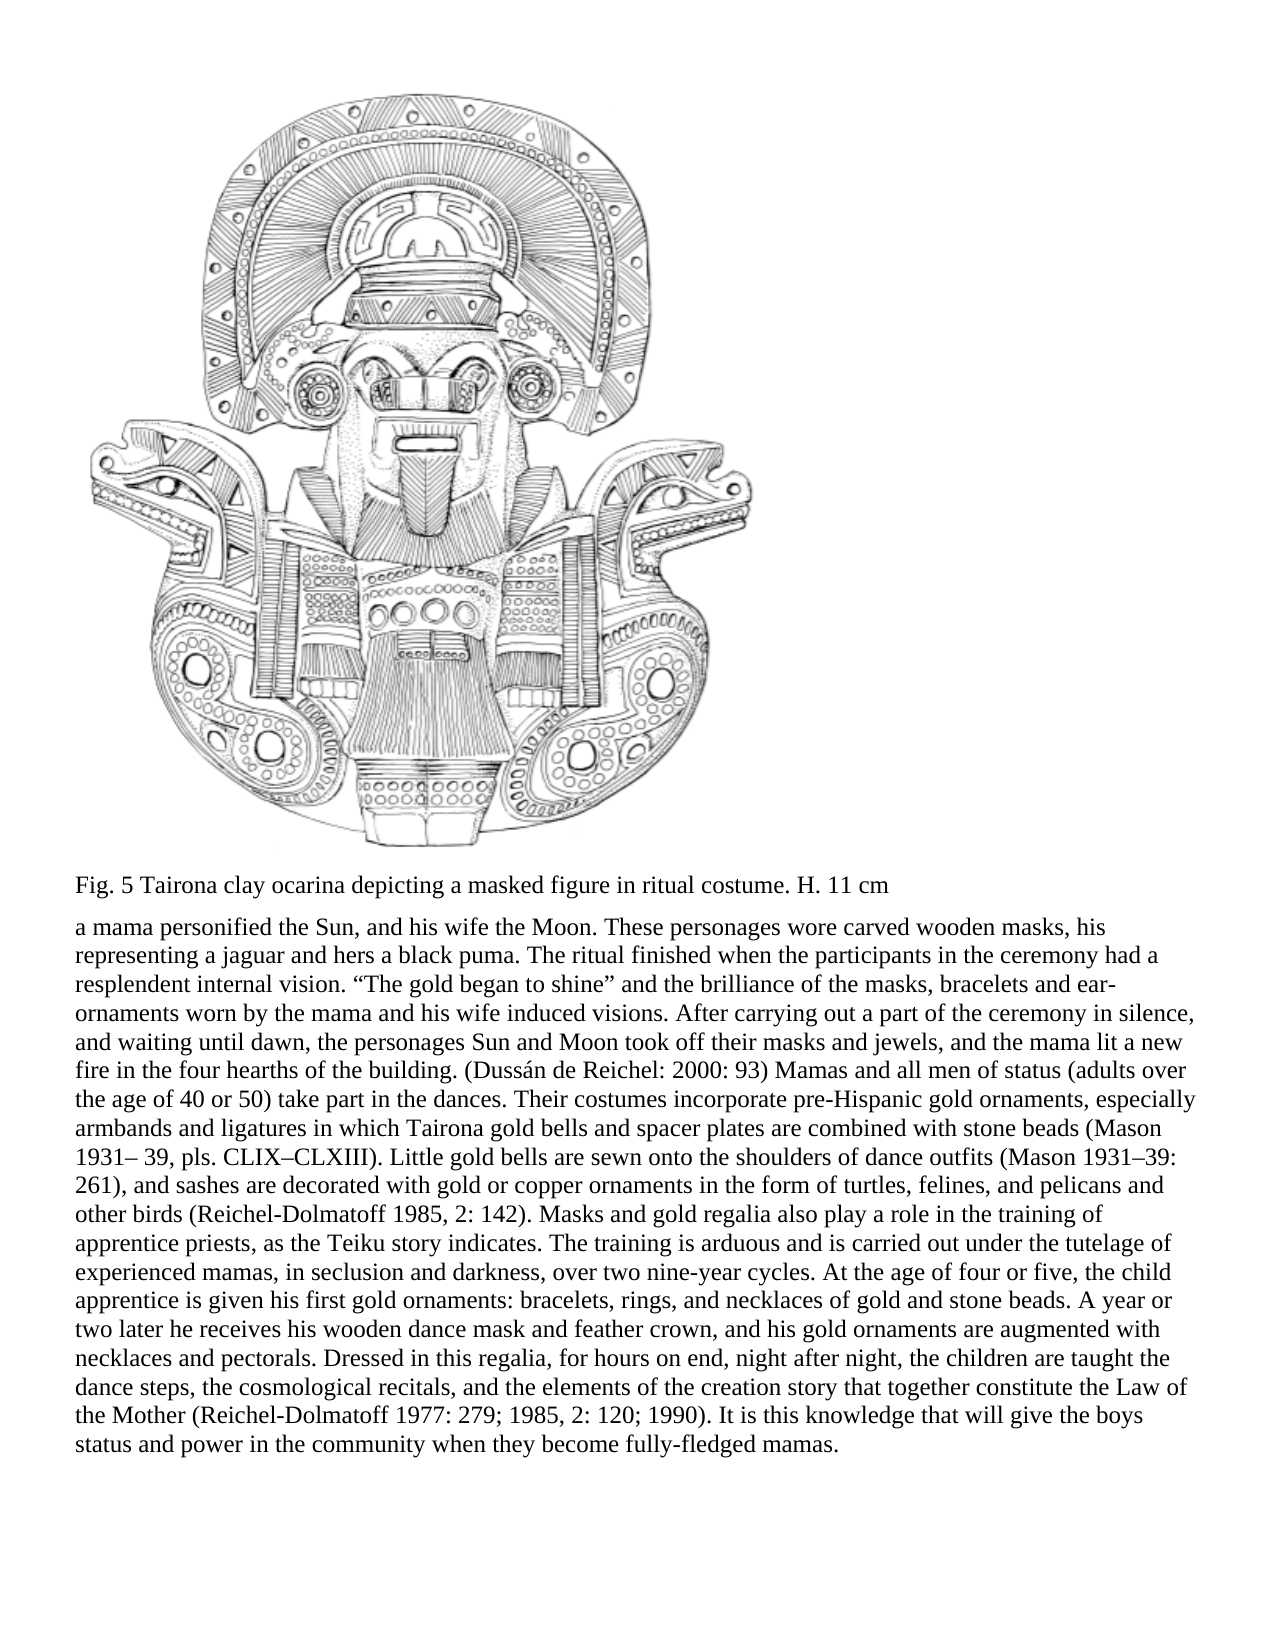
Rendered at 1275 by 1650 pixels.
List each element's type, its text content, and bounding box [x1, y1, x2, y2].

text a mama personified the Sun, and his wife the Moon. These personages wore carved wooden masks, his representing a jaguar and hers a black puma. The ritual finished when the participants in the ceremony had a resplendent internal vision. “The gold began to shine” and the brilliance of the masks, bracelets and ear-ornaments worn by the mama and his wife induced visions. After carrying out a part of the ceremony in silence, and waiting until dawn, the personages Sun and Moon took off their masks and jewels, and the mama lit a new fire in the four hearths of the building. (Dussán de Reichel: 2000: 93) Mamas and all men of status (adults over the age of 40 or 50) take part in the dances. Their costumes incorporate pre-Hispanic gold ornaments, especially armbands and ligatures in which Tairona gold bells and spacer plates are combined with stone beads (Mason 1931– 39, pls. CLIX–CLXIII). Little gold bells are sewn onto the shoulders of dance outfits (Mason 1931–39: 261), and sashes are decorated with gold or copper ornaments in the form of turtles, felines, and pelicans and other birds (Reichel-Dolmatoff 1985, 2: 142). Masks and gold regalia also play a role in the training of apprentice priests, as the Teiku story indicates. The training is arduous and is carried out under the tutelage of experienced mamas, in seclusion and darkness, over two nine-year cycles. At the age of four or five, the child apprentice is given his first gold ornaments: bracelets, rings, and necklaces of gold and stone beads. A year or two later he receives his wooden dance mask and feather crown, and his gold ornaments are augmented with necklaces and pectorals. Dressed in this regalia, for hours on end, night after night, the children are taught the dance steps, the cosmological recitals, and the elements of the creation story that together constitute the Law of the Mother (Reichel-Dolmatoff 1977: 279; 1985, 2: 120; 1990). It is this knowledge that will give the boys status and power in the community when they become fully-fledged mamas. [75, 912, 1200, 1458]
picture [75, 75, 758, 858]
text Fig. 5 Tairona clay ocarina depicting a masked figure in ritual costume. H. 11 cm [75, 870, 1200, 899]
